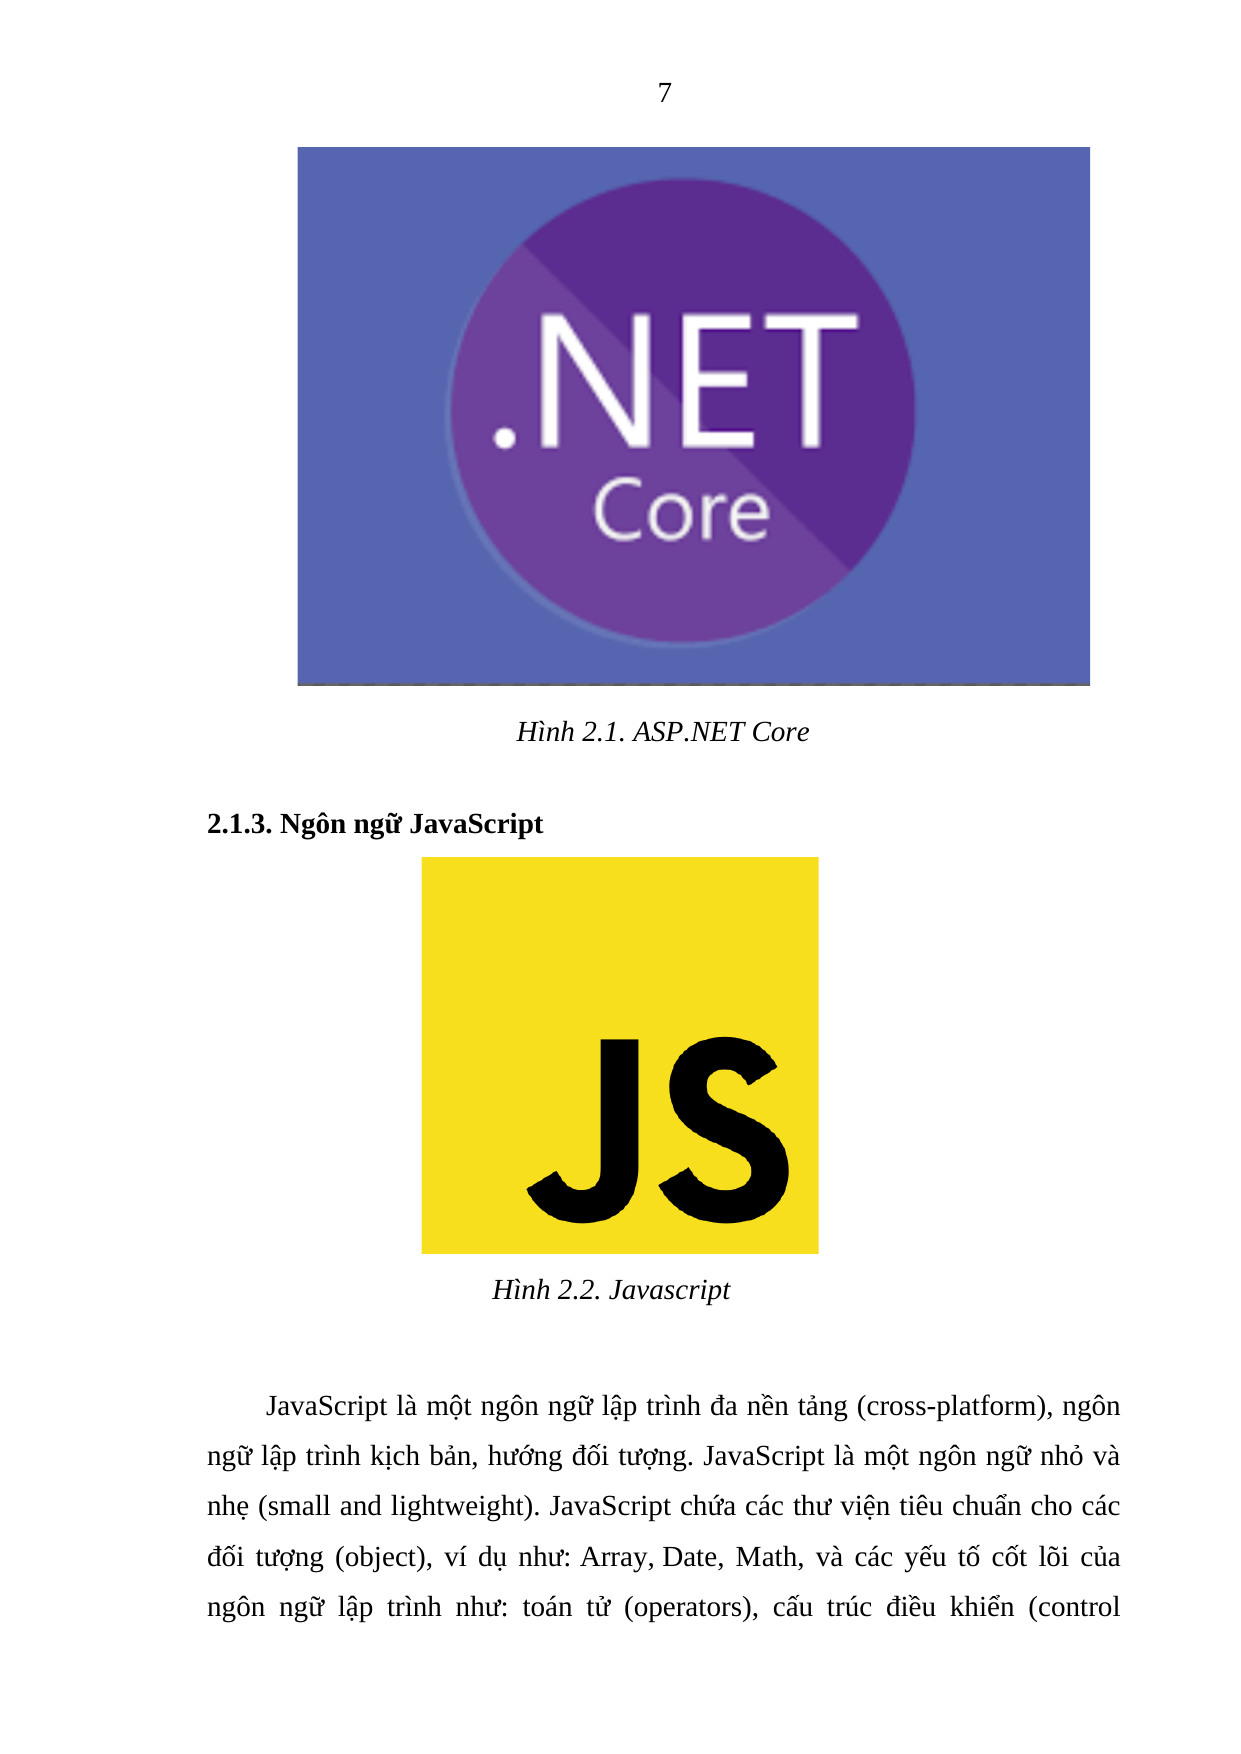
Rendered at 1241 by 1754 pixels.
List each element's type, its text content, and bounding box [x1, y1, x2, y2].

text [207, 1388, 1122, 1623]
picture [421, 857, 819, 1254]
picture [297, 147, 1091, 686]
subtitle Ngôn ngữ JavaScript [207, 807, 1122, 840]
